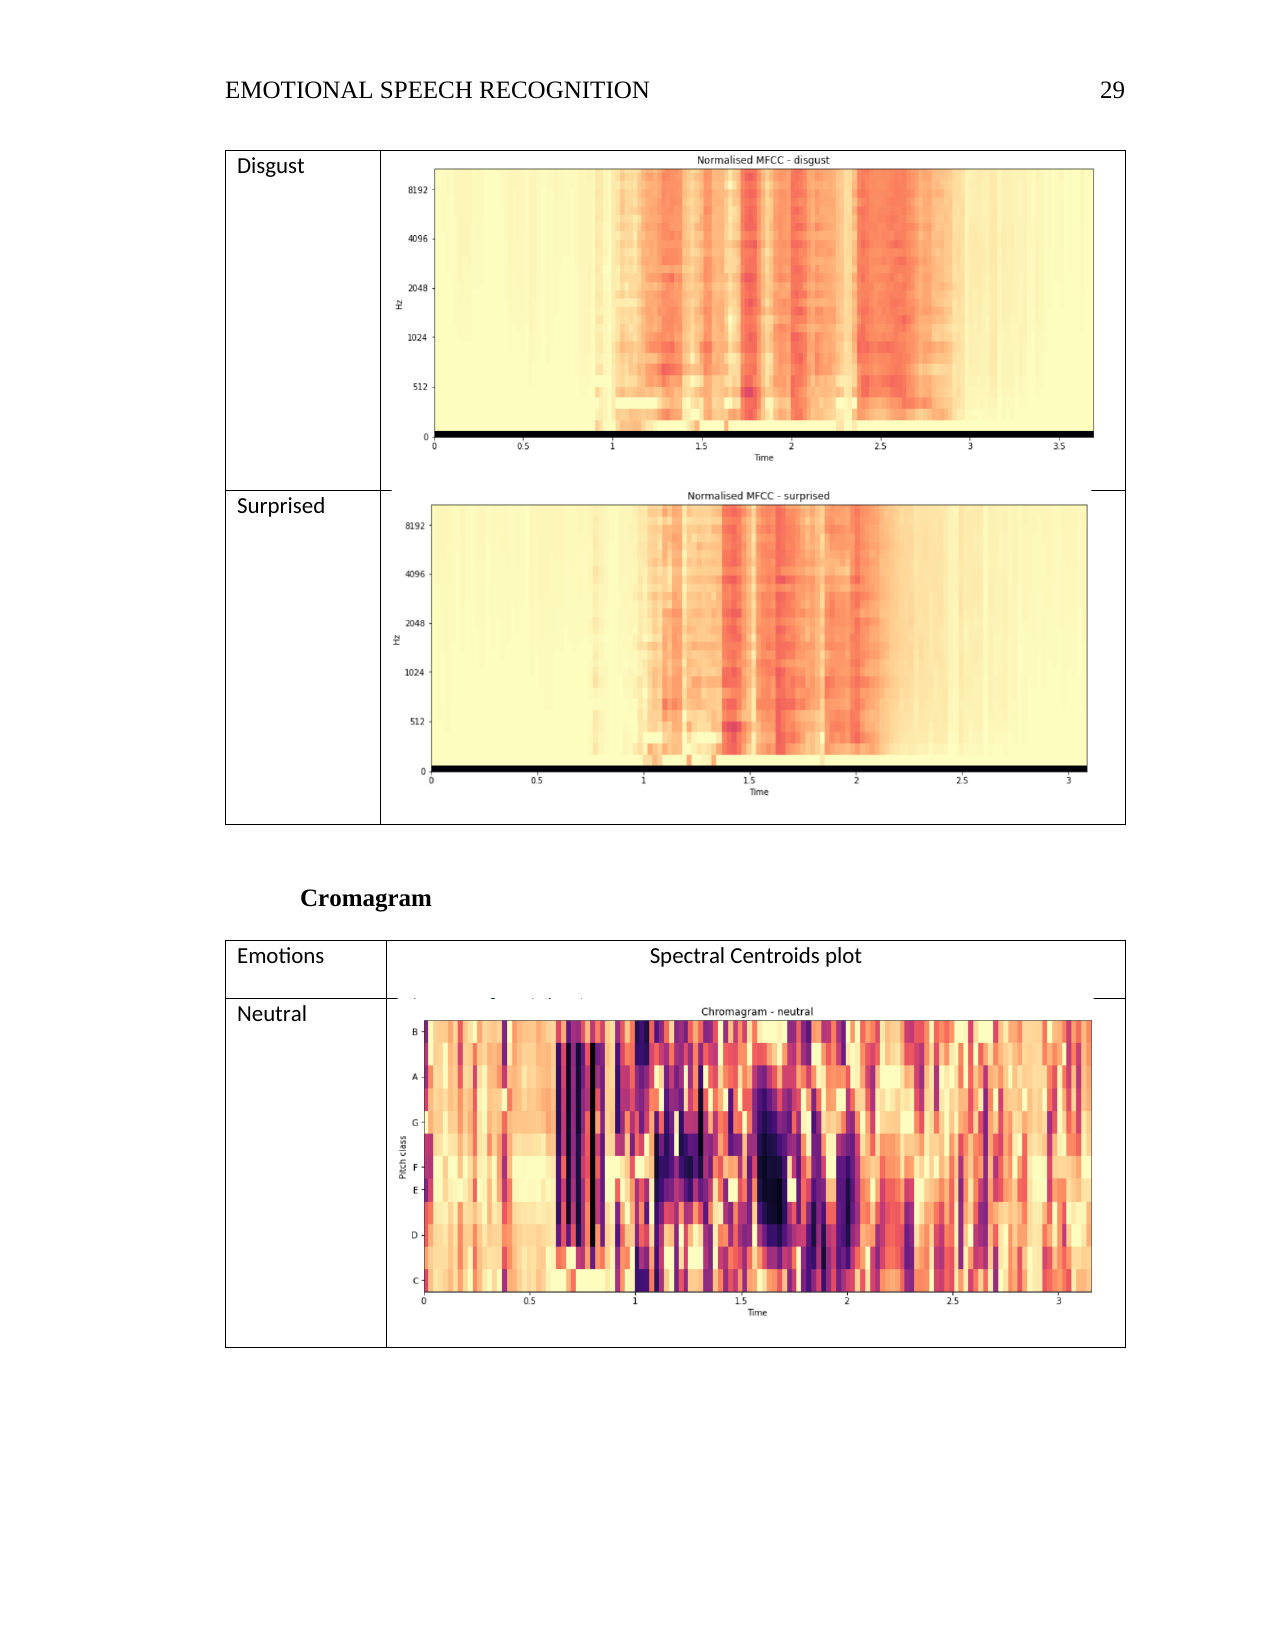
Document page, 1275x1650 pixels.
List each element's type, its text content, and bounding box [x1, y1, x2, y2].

picture [391, 151, 1096, 461]
subtitle Cromagram [225, 883, 1125, 911]
table_cell [387, 999, 1125, 1347]
table_header Emotions [226, 941, 386, 998]
picture [397, 998, 1094, 1318]
table_cell Neutral [226, 999, 386, 1347]
table_cell [381, 491, 1125, 824]
table_cell Surprised [226, 491, 380, 824]
picture [391, 490, 1092, 796]
table_cell [381, 151, 1125, 490]
table_header Spectral Centroids plot [387, 941, 1125, 998]
table_cell Disgust [226, 151, 380, 490]
